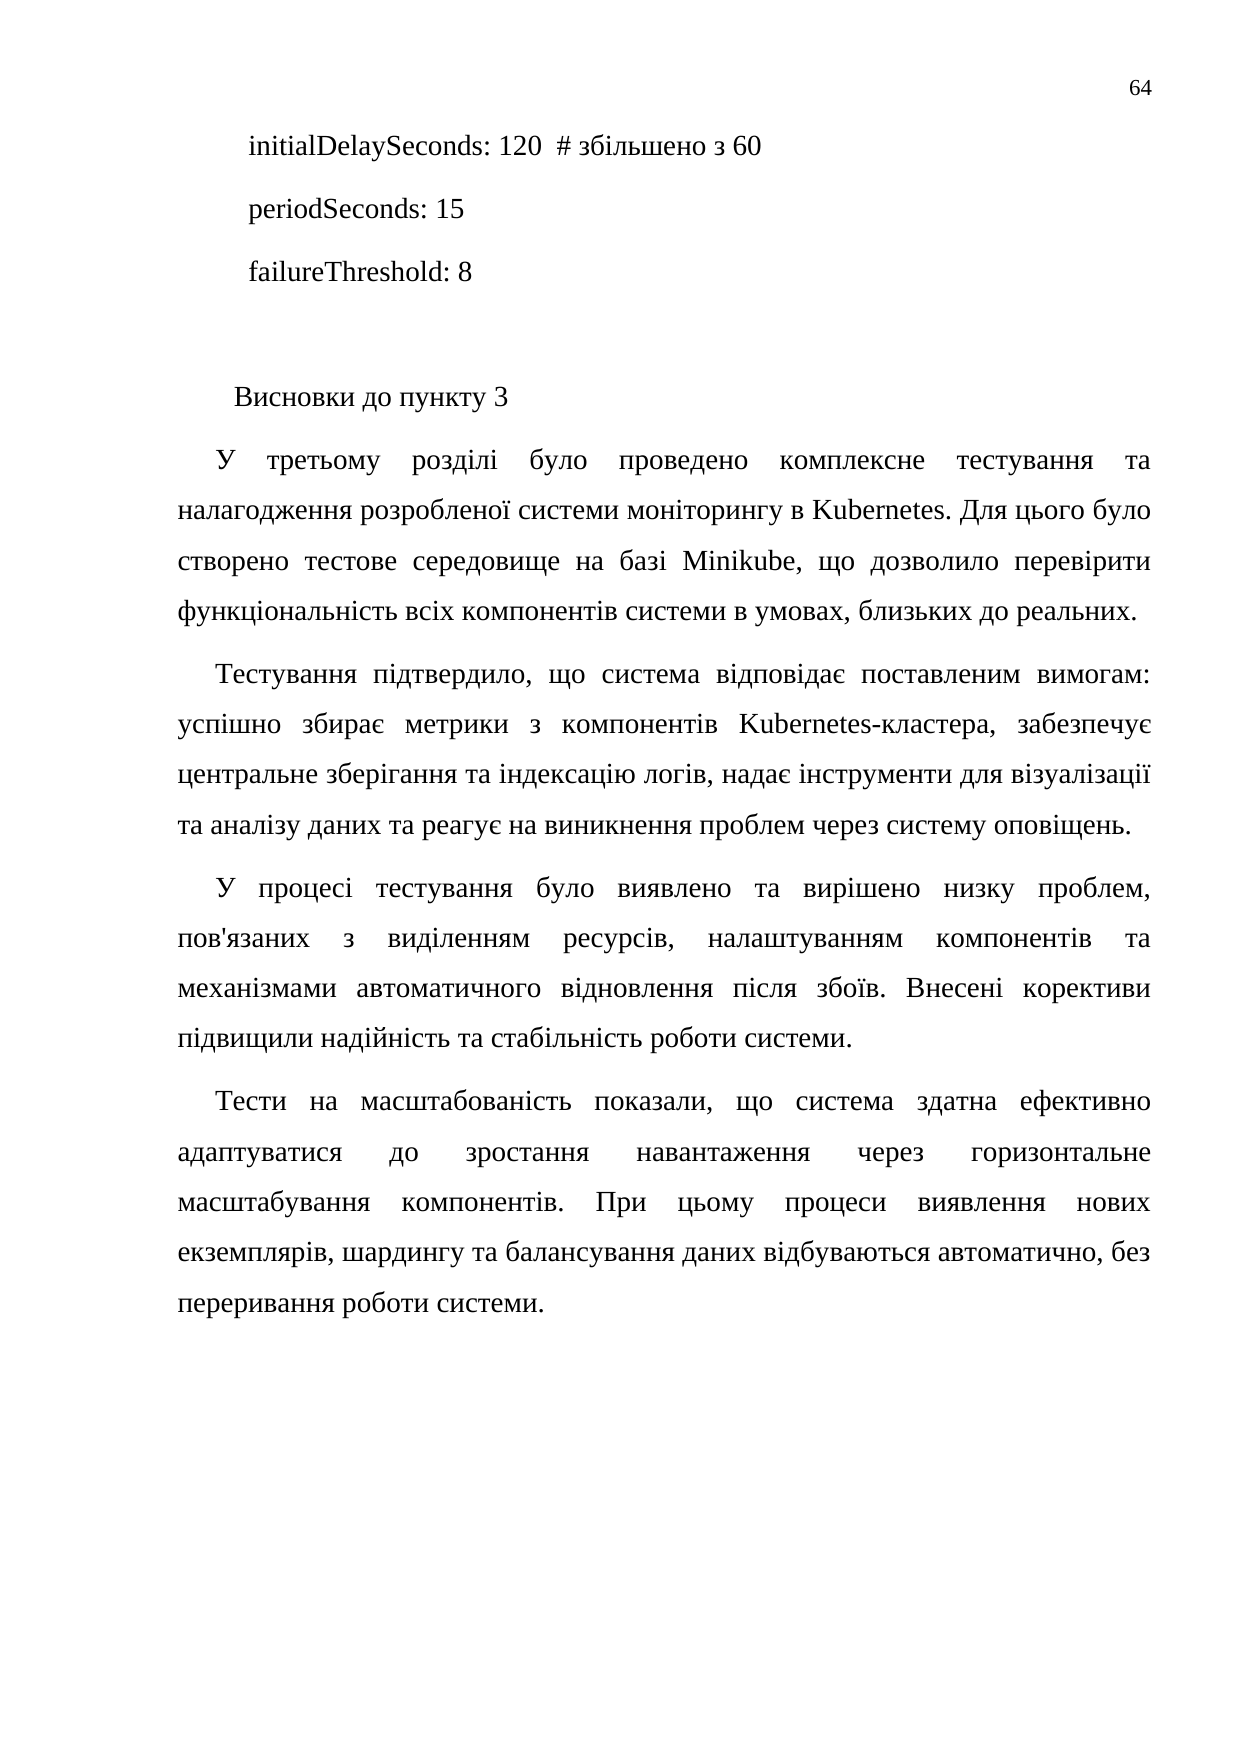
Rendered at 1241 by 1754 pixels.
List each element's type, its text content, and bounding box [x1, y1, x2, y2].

text failureThreshold: 8 [177, 254, 1152, 287]
text Тестування підтвердило, що система відповідає поставленим вимогам: успішно збирає метрики з компонентів Kubernetes-кластера, забезпечує центральне зберігання та індексацію логів, надає інструменти для візуалізації та аналізу даних та реагує на виникнення проблем через систему оповіщень. [177, 656, 1152, 840]
text initialDelaySeconds: 120 # збільшено з 60 [177, 128, 1152, 162]
text У процесі тестування було виявлено та вирішено низку проблем, пов'язаних з виділенням ресурсів, налаштуванням компонентів та механізмами автоматичного відновлення після збоїв. Внесені корективи підвищили надійність та стабільність роботи системи. [177, 870, 1152, 1054]
text Тести на масштабованість показали, що система здатна ефективно адаптуватися до зростання навантаження через горизонтальне масштабування компонентів. При цьому процеси виявлення нових екземплярів, шардингу та балансування даних відбуваються автоматично, без переривання роботи системи. [177, 1083, 1152, 1318]
text У третьому розділі було проведено комплексне тестування та налагодження розробленої системи моніторингу в Kubernetes. Для цього було створено тестове середовище на базі Minikube, що дозволило перевірити функціональність всіх компонентів системи в умовах, близьких до реальних. [177, 442, 1152, 627]
text periodSeconds: 15 [177, 191, 1152, 224]
subtitle Висновки до пункту 3 [177, 379, 1152, 413]
